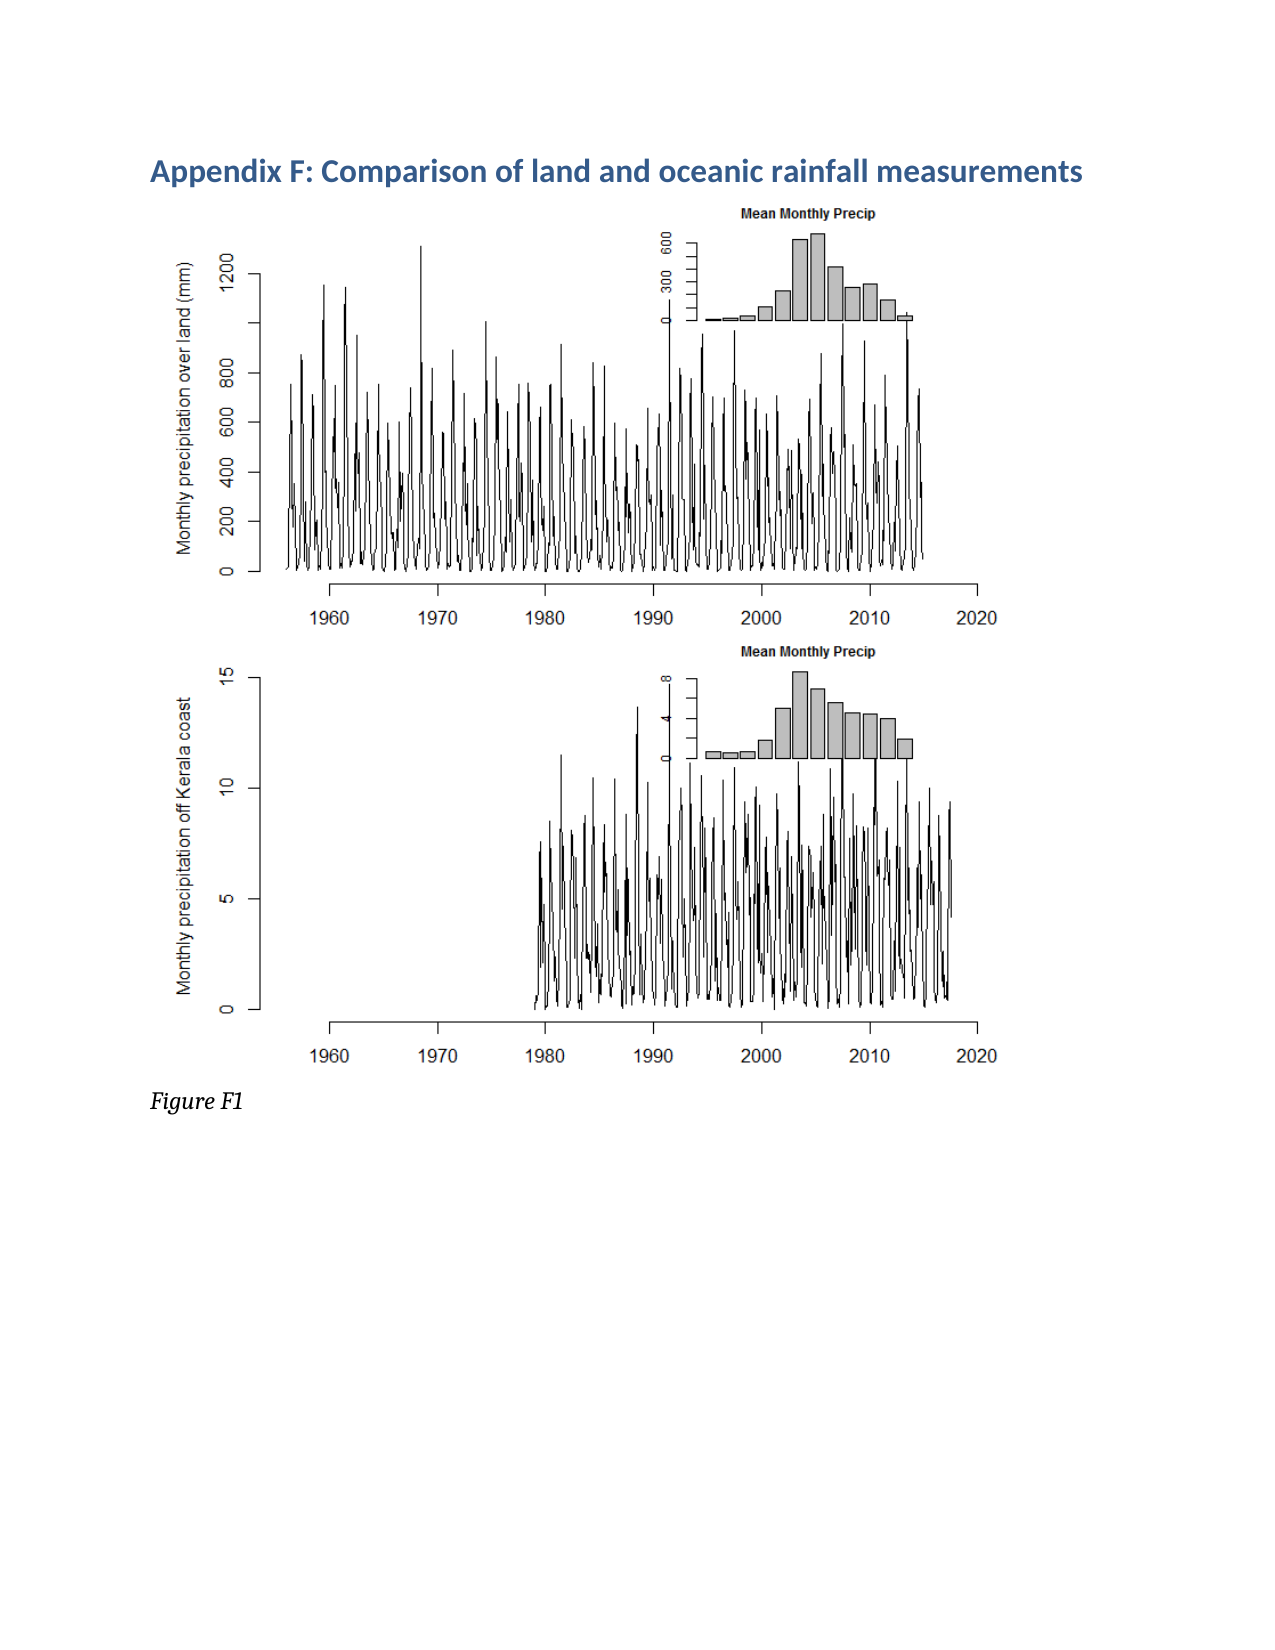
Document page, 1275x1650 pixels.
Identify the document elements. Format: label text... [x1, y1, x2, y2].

picture [150, 190, 1025, 1066]
subtitle Appendix F: Comparison of land and oceanic rainfall measurements [150, 150, 1125, 191]
text Figure F1 [150, 1087, 1125, 1115]
